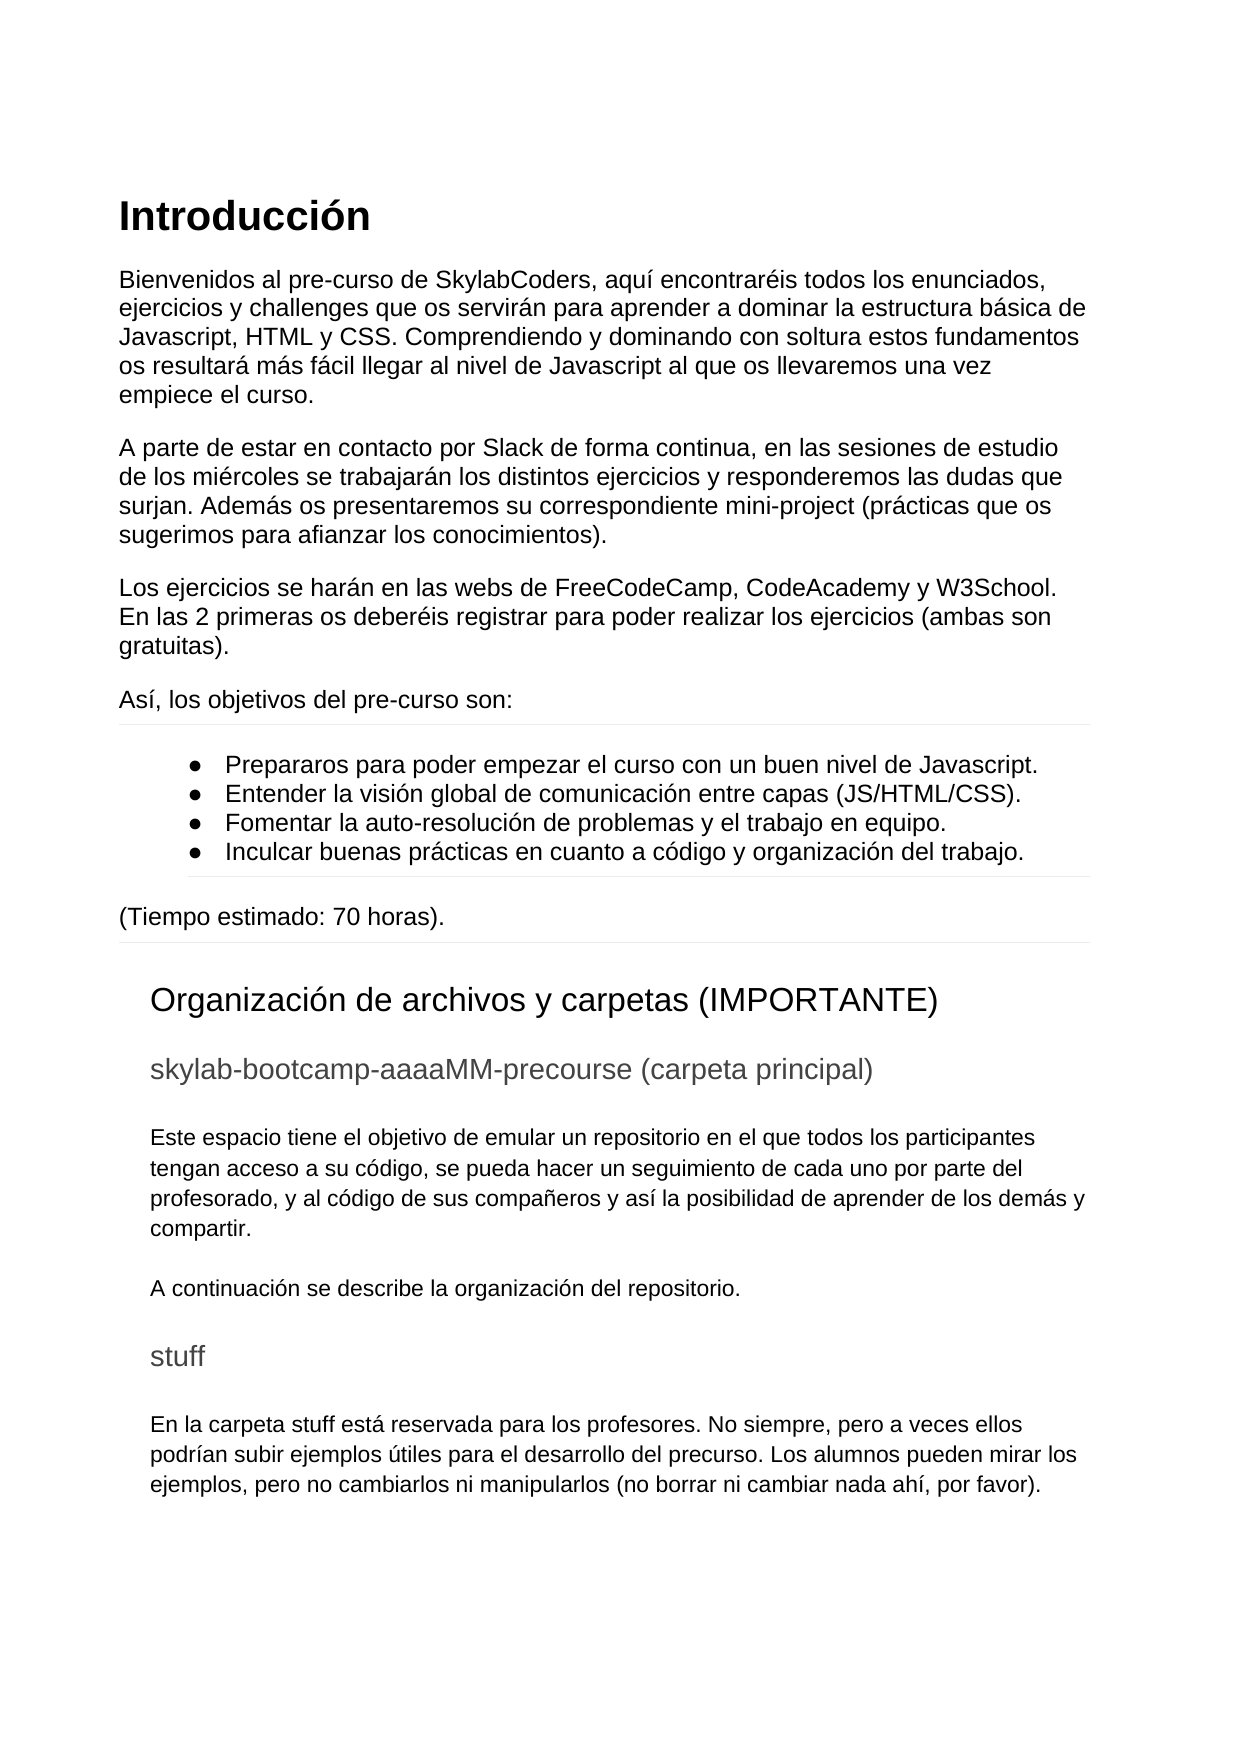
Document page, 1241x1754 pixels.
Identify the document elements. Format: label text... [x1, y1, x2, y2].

subtitle Introducción [119, 192, 1090, 239]
text En la carpeta stuff está reservada para los profesores. No siempre, pero a veces ellos podrían subir ejemplos útiles para el desarrollo del precurso. Los alumnos pueden mirar los ejemplos, pero no cambiarlos ni manipularlos (no borrar ni cambiar nada ahí, por favor). [150, 1411, 1090, 1498]
subtitle Organización de archivos y carpetas (IMPORTANTE) [150, 981, 1090, 1019]
text A parte de estar en contacto por Slack de forma continua, en las sesiones de estudio de los miércoles se trabajarán los distintos ejercicios y responderemos las dudas que surjan. Además os presentaremos su correspondiente mini-project (prácticas que os sugerimos para afianzar los conocimientos). [119, 433, 1090, 548]
text (Tiempo estimado: 70 horas). [119, 902, 1090, 942]
text Este espacio tiene el objetivo de emular un repositorio en el que todos los participantes tengan acceso a su código, se pueda hacer un seguimiento de cada uno por parte del profesorado, y al código de sus compañeros y así la posibilidad de aprender de los demás y compartir. A continuación se describe la organización del repositorio. [150, 1124, 1090, 1302]
list Prepararos para poder empezar el curso con un buen nivel de Javascript. [187, 750, 1090, 779]
text Bienvenidos al pre-curso de SkylabCoders, aquí encontraréis todos los enunciados, ejercicios y challenges que os servirán para aprender a dominar la estructura básica de Javascript, HTML y CSS. Comprendiendo y dominando con soltura estos fundamentos os resultará más fácil llegar al nivel de Javascript al que os llevaremos una vez empiece el curso. [119, 264, 1090, 408]
subtitle skylab-bootcamp-aaaaMM-precourse (carpeta principal) [150, 1052, 1090, 1086]
list Fomentar la auto-resolución de problemas y el trabajo en equipo. [187, 808, 1090, 837]
list Entender la visión global de comunicación entre capas (JS/HTML/CSS). [187, 779, 1090, 808]
text Los ejercicios se harán en las webs de FreeCodeCamp, CodeAcademy y W3School. En las 2 primeras os deberéis registrar para poder realizar los ejercicios (ambas son gratuitas). [119, 573, 1090, 659]
text Así, los objetivos del pre-curso son: [119, 684, 1090, 724]
subtitle stuff [150, 1339, 1090, 1372]
list Inculcar buenas prácticas en cuanto a código y organización del trabajo. [187, 837, 1090, 877]
